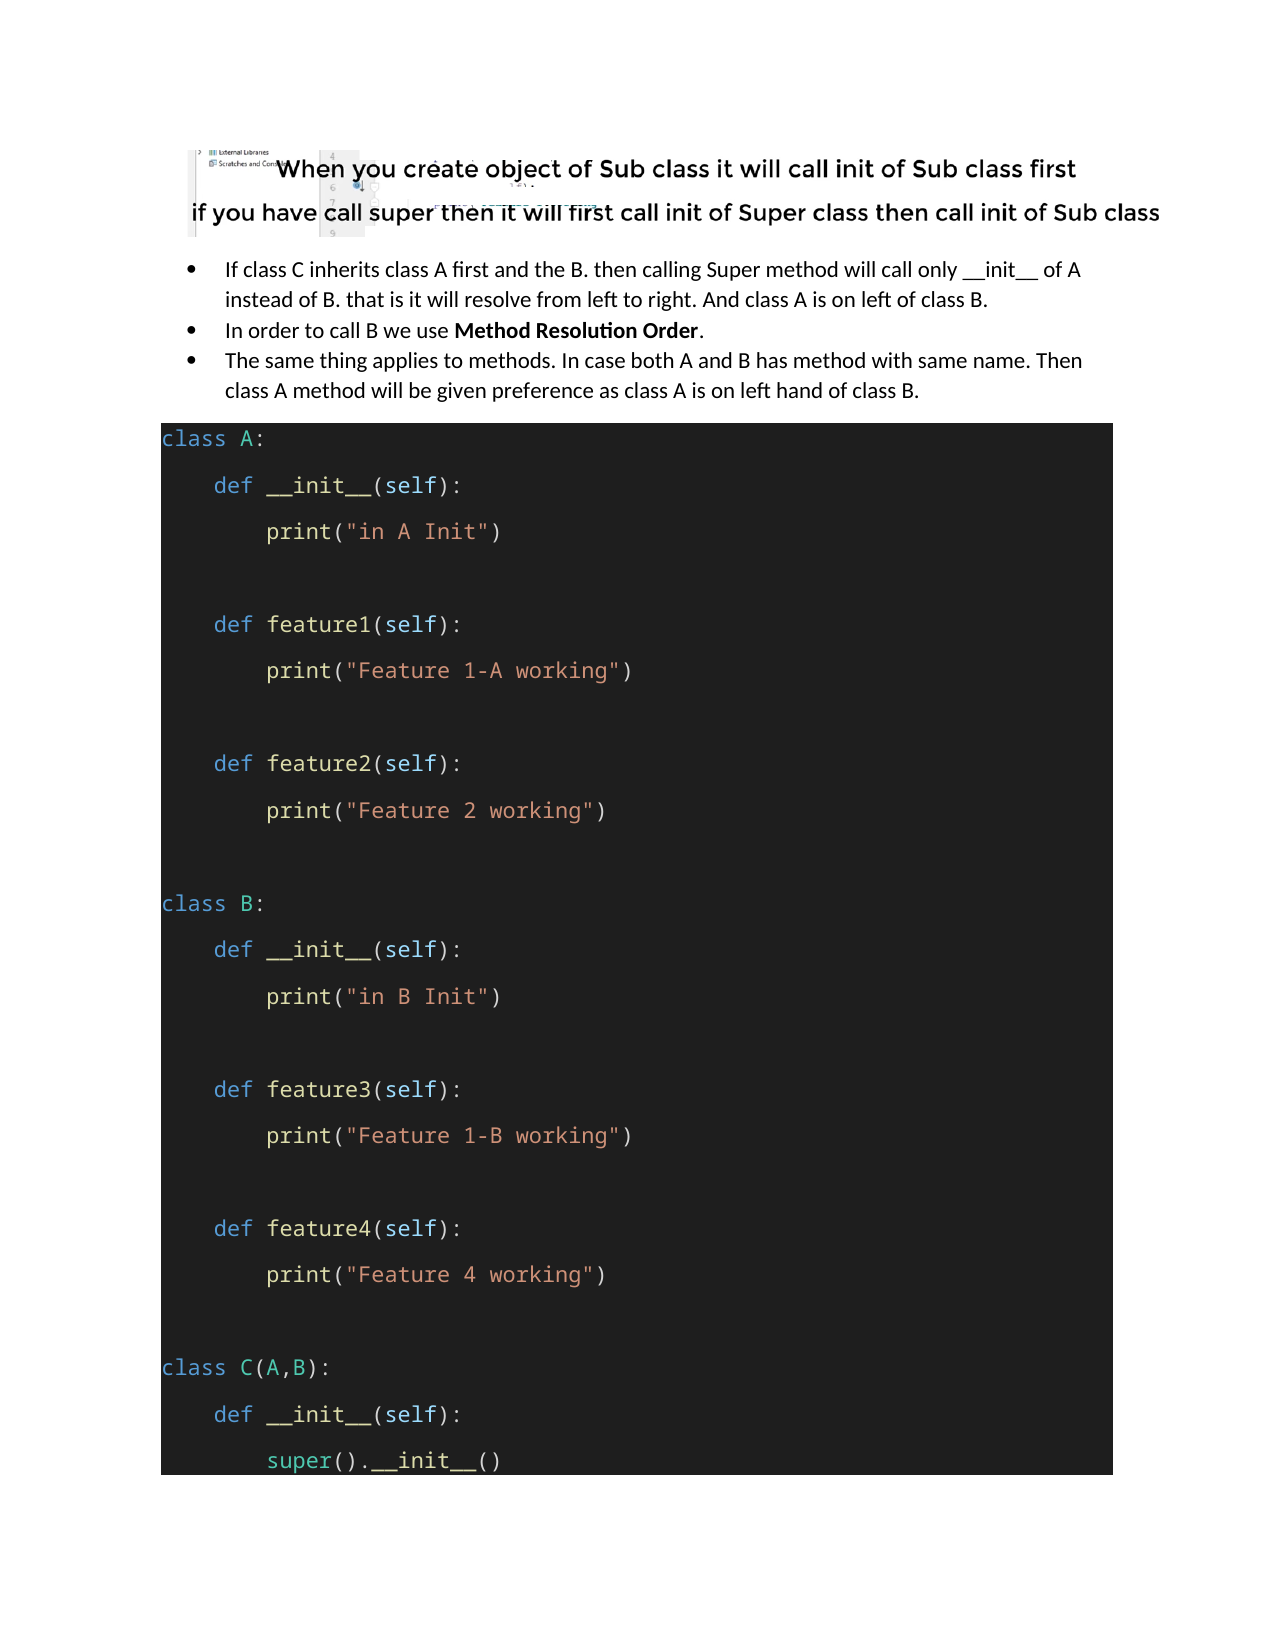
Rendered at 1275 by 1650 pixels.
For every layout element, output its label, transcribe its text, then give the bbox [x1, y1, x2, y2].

list If class C inherits class A first and the B. then calling Super method will call only __init__ of A instead of B. that is it will resolve from left to right. And class A is on left of class B. [187, 255, 1125, 314]
list In order to call B we use Method Resolution Order. [187, 316, 1125, 344]
list The same thing applies to methods. In case both A and B has method with same name. Then class A method will be given preference as class A is on left hand of class B. [187, 346, 1125, 404]
picture [187, 150, 1162, 237]
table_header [150, 423, 1124, 1492]
